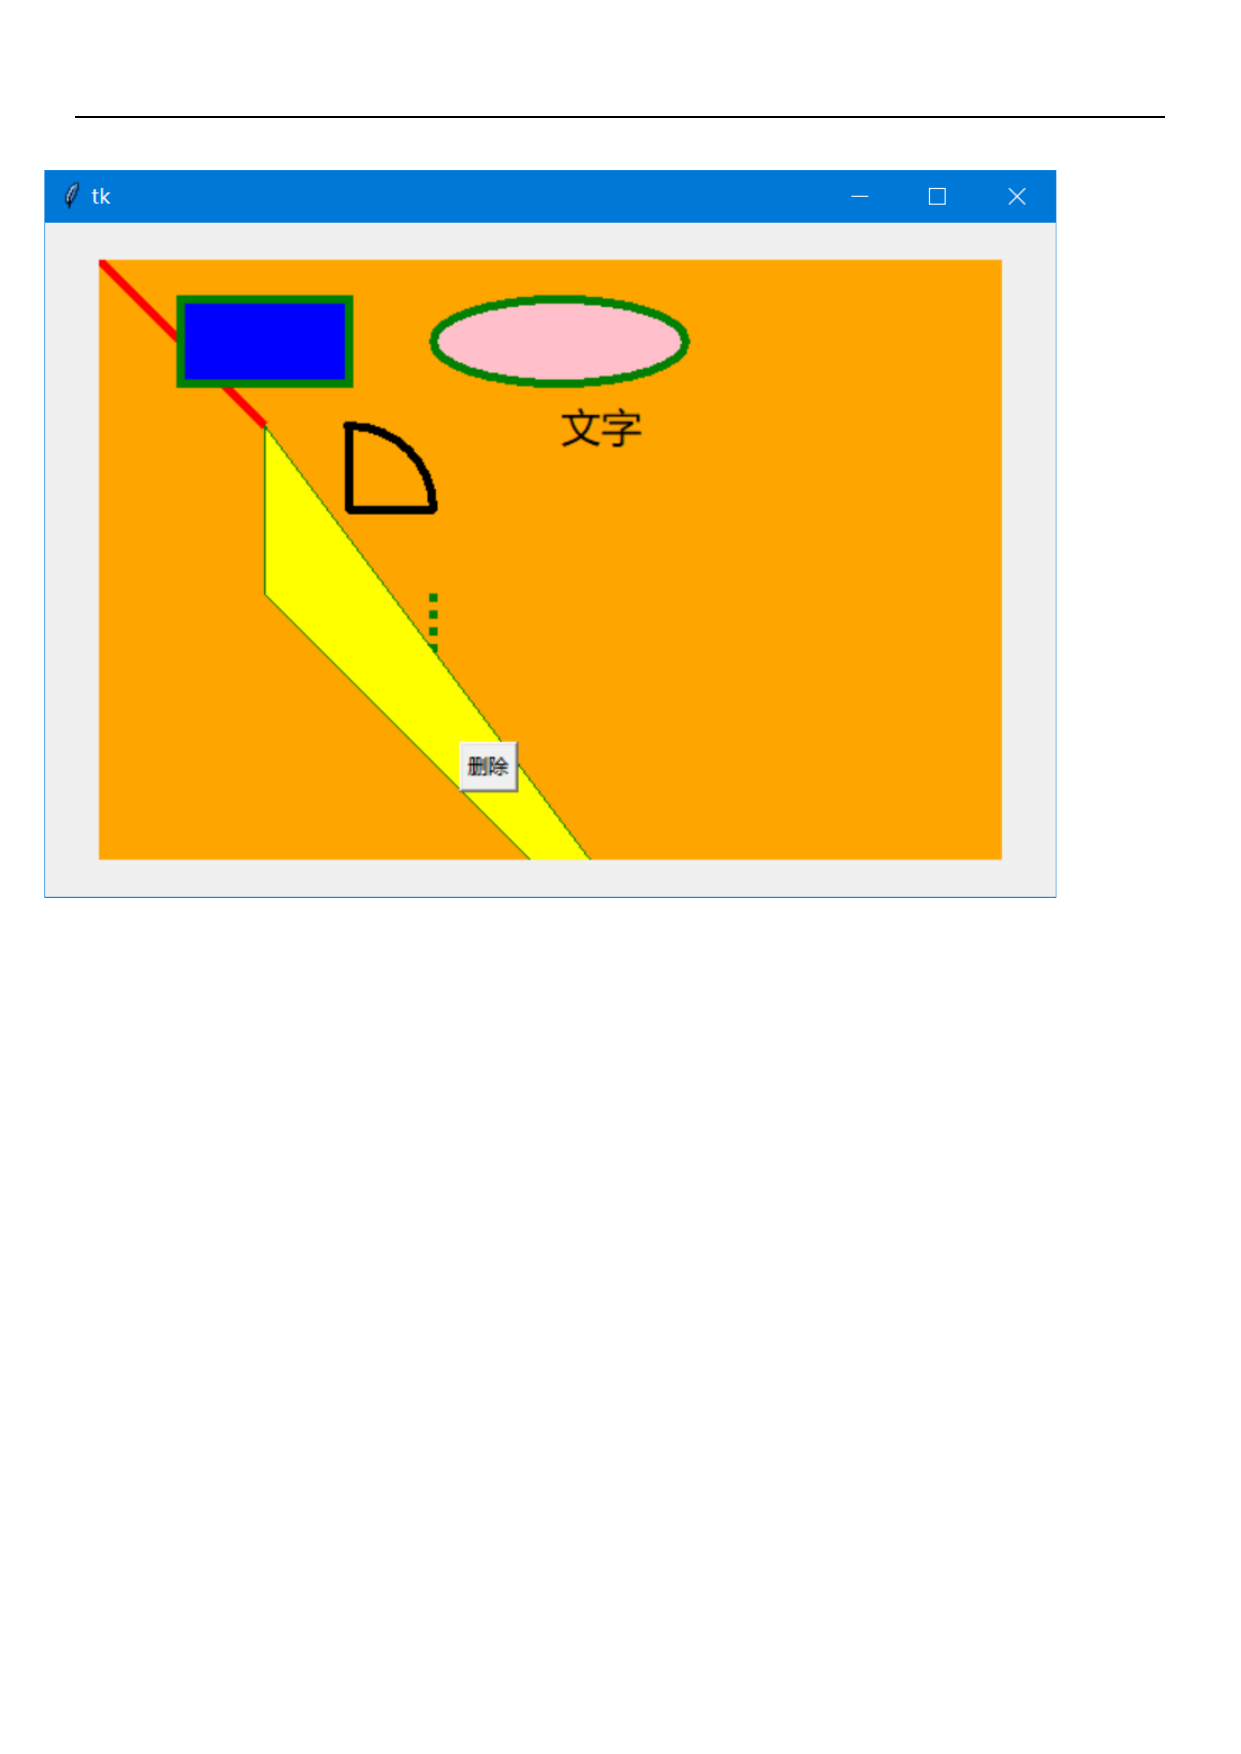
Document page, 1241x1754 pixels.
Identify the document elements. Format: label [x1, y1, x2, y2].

picture [44, 170, 1057, 898]
